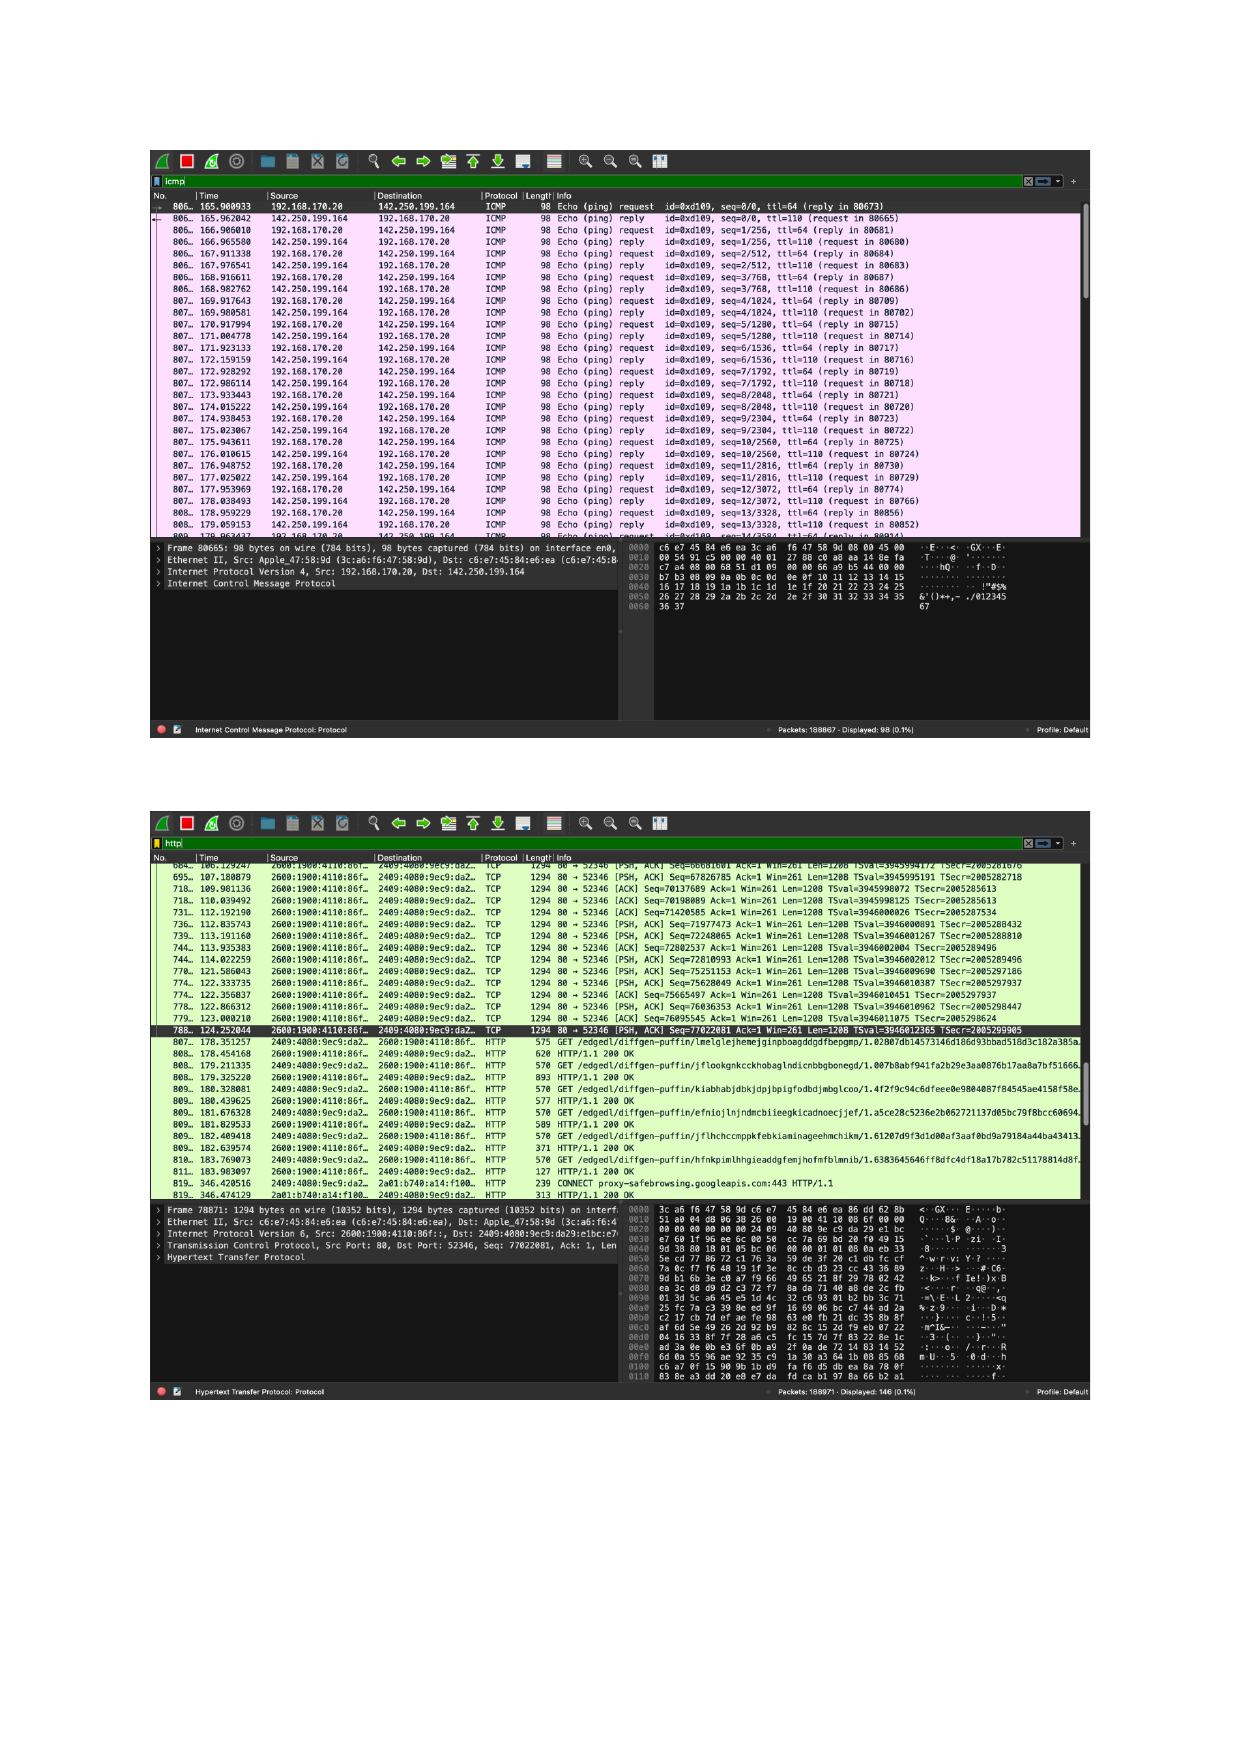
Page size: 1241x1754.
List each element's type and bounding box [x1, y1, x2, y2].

picture [150, 811, 1091, 1400]
picture [150, 150, 1091, 738]
